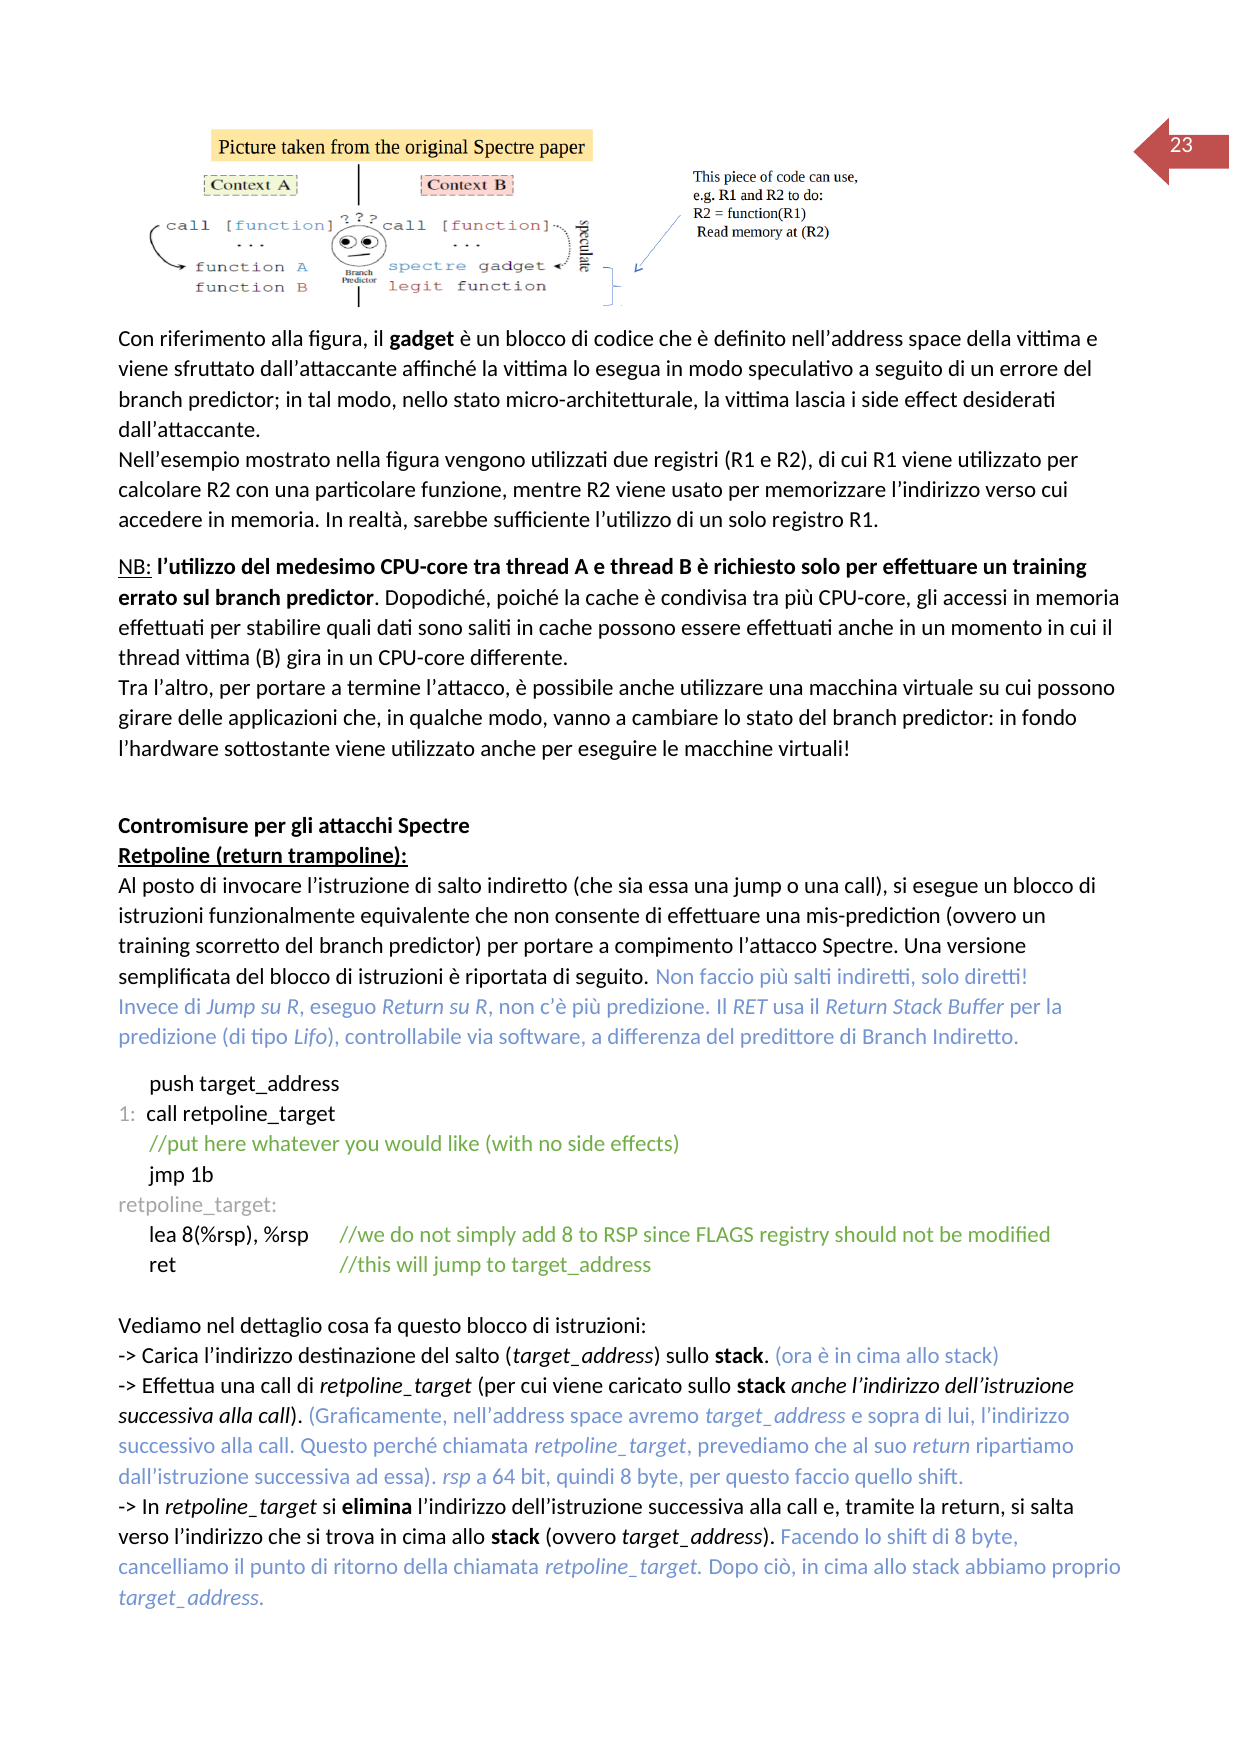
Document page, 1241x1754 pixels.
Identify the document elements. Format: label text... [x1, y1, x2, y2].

text NB: l’utilizzo del medesimo CPU-core tra thread A e thread B è richiesto solo per effettuare un training errato sul branch predictor. Dopodiché, poiché la cache è condivisa tra più CPU-core, gli accessi in memoria effettuati per stabilire quali dati sono saliti in cache possono essere effettuati anche in un momento in cui il thread vittima (B) gira in un CPU-core differente. Tra l’altro, per portare a termine l’attacco, è possibile anche utilizzare una macchina virtuale su cui possono girare delle applicazioni che, in qualche modo, vanno a cambiare lo stato del branch predictor: in fondo l’hardware sottostante viene utilizzato anche per eseguire le macchine virtuali! [118, 552, 1122, 762]
picture [118, 118, 869, 322]
text Contromisure per gli attacchi Spectre Retpoline (return trampoline): Al posto di invocare l’istruzione di salto indiretto (che sia essa una jump o una call), si esegue un blocco di istruzioni funzionalmente equivalente che non consente di effettuare una mis-prediction (ovvero un training scorretto del branch predictor) per portare a compimento l’attacco Spectre. Una versione semplificata del blocco di istruzioni è riportata di seguito. Non faccio più salti indiretti, solo diretti! Invece di Jump su R, eseguo Return su R, non c’è più predizione. Il RET usa il Return Stack Buffer per la predizione (di tipo Lifo), controllabile via software, a differenza del predittore di Branch Indiretto. [118, 781, 1122, 1050]
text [118, 1069, 1122, 1611]
